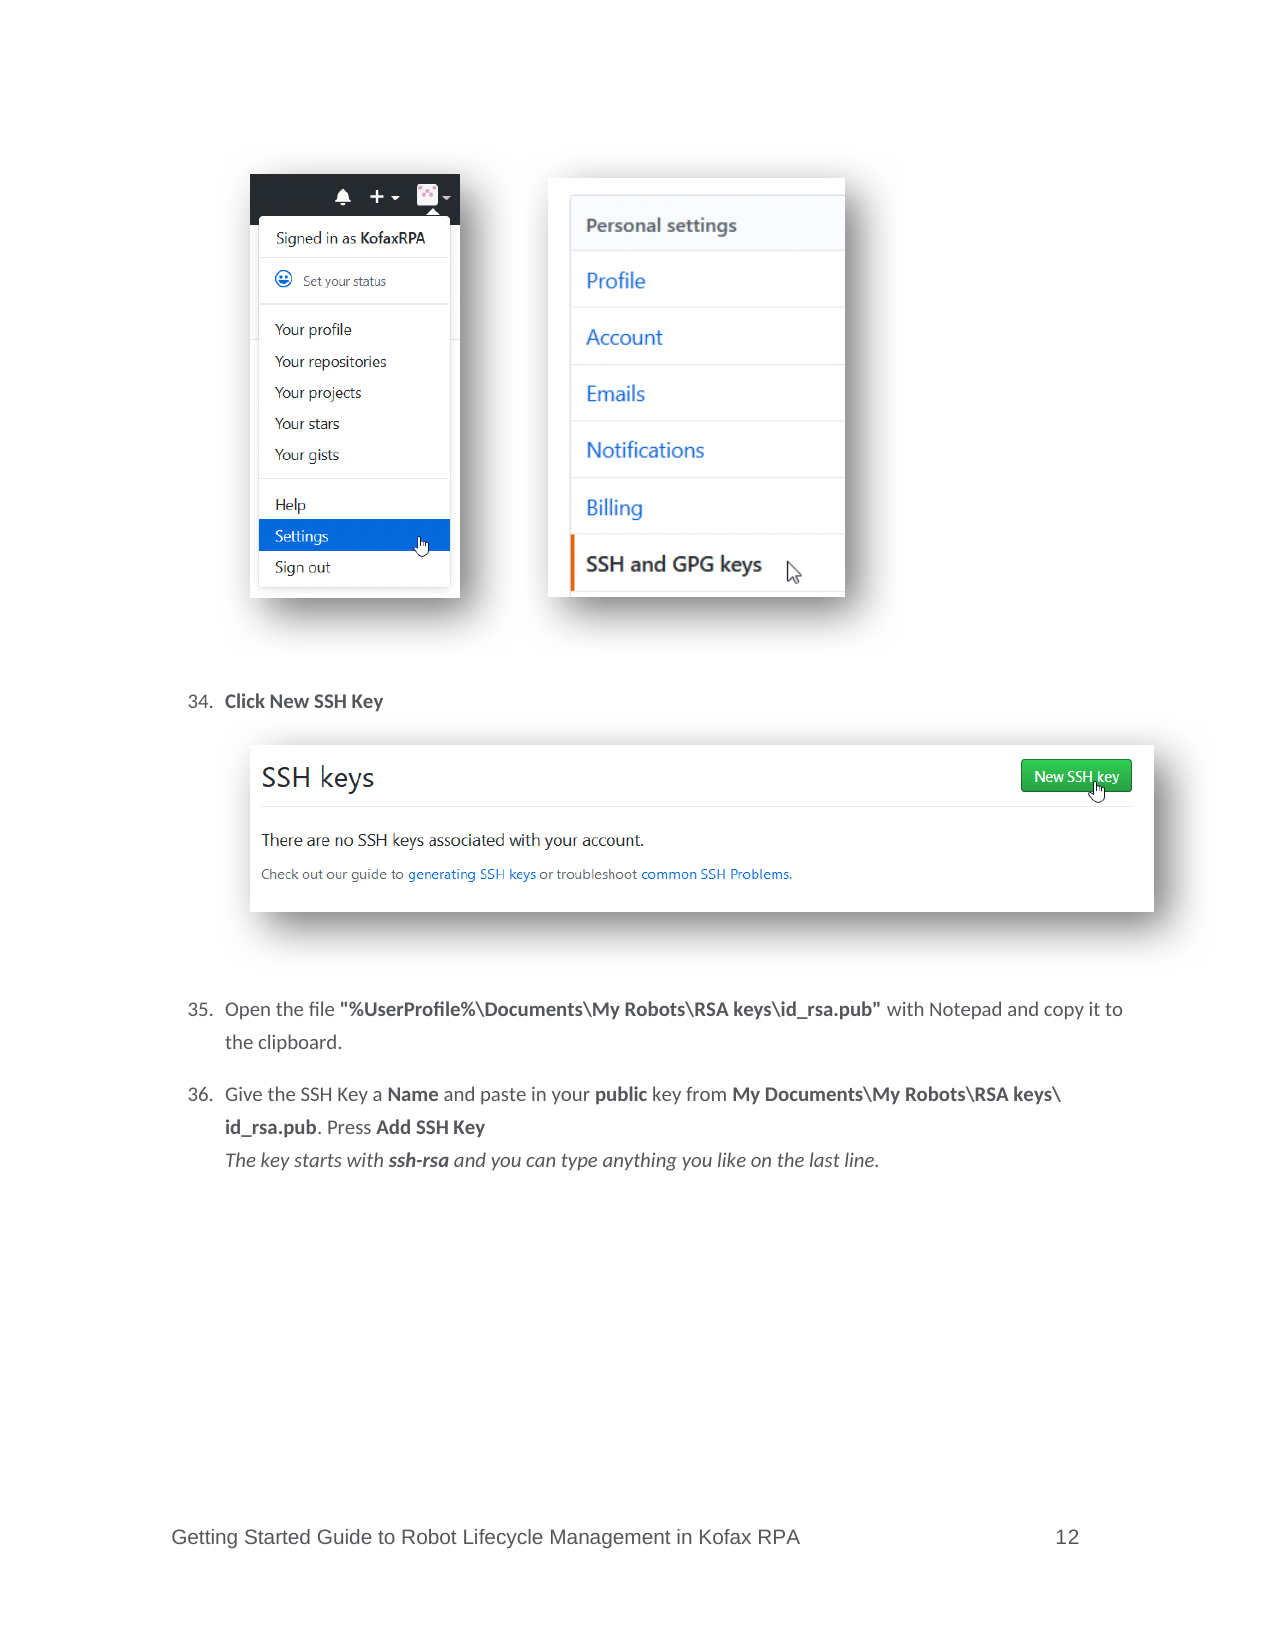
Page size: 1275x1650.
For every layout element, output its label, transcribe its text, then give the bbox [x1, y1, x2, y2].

picture [548, 178, 845, 597]
picture [250, 174, 460, 598]
text Open the file "%UserProfile%\Documents\My Robots\RSA keys\id_rsa.pub" with Notepad and copy it to the clipboard. [187, 997, 1125, 1055]
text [187, 150, 1125, 662]
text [187, 1081, 1125, 1173]
picture [250, 745, 1154, 912]
